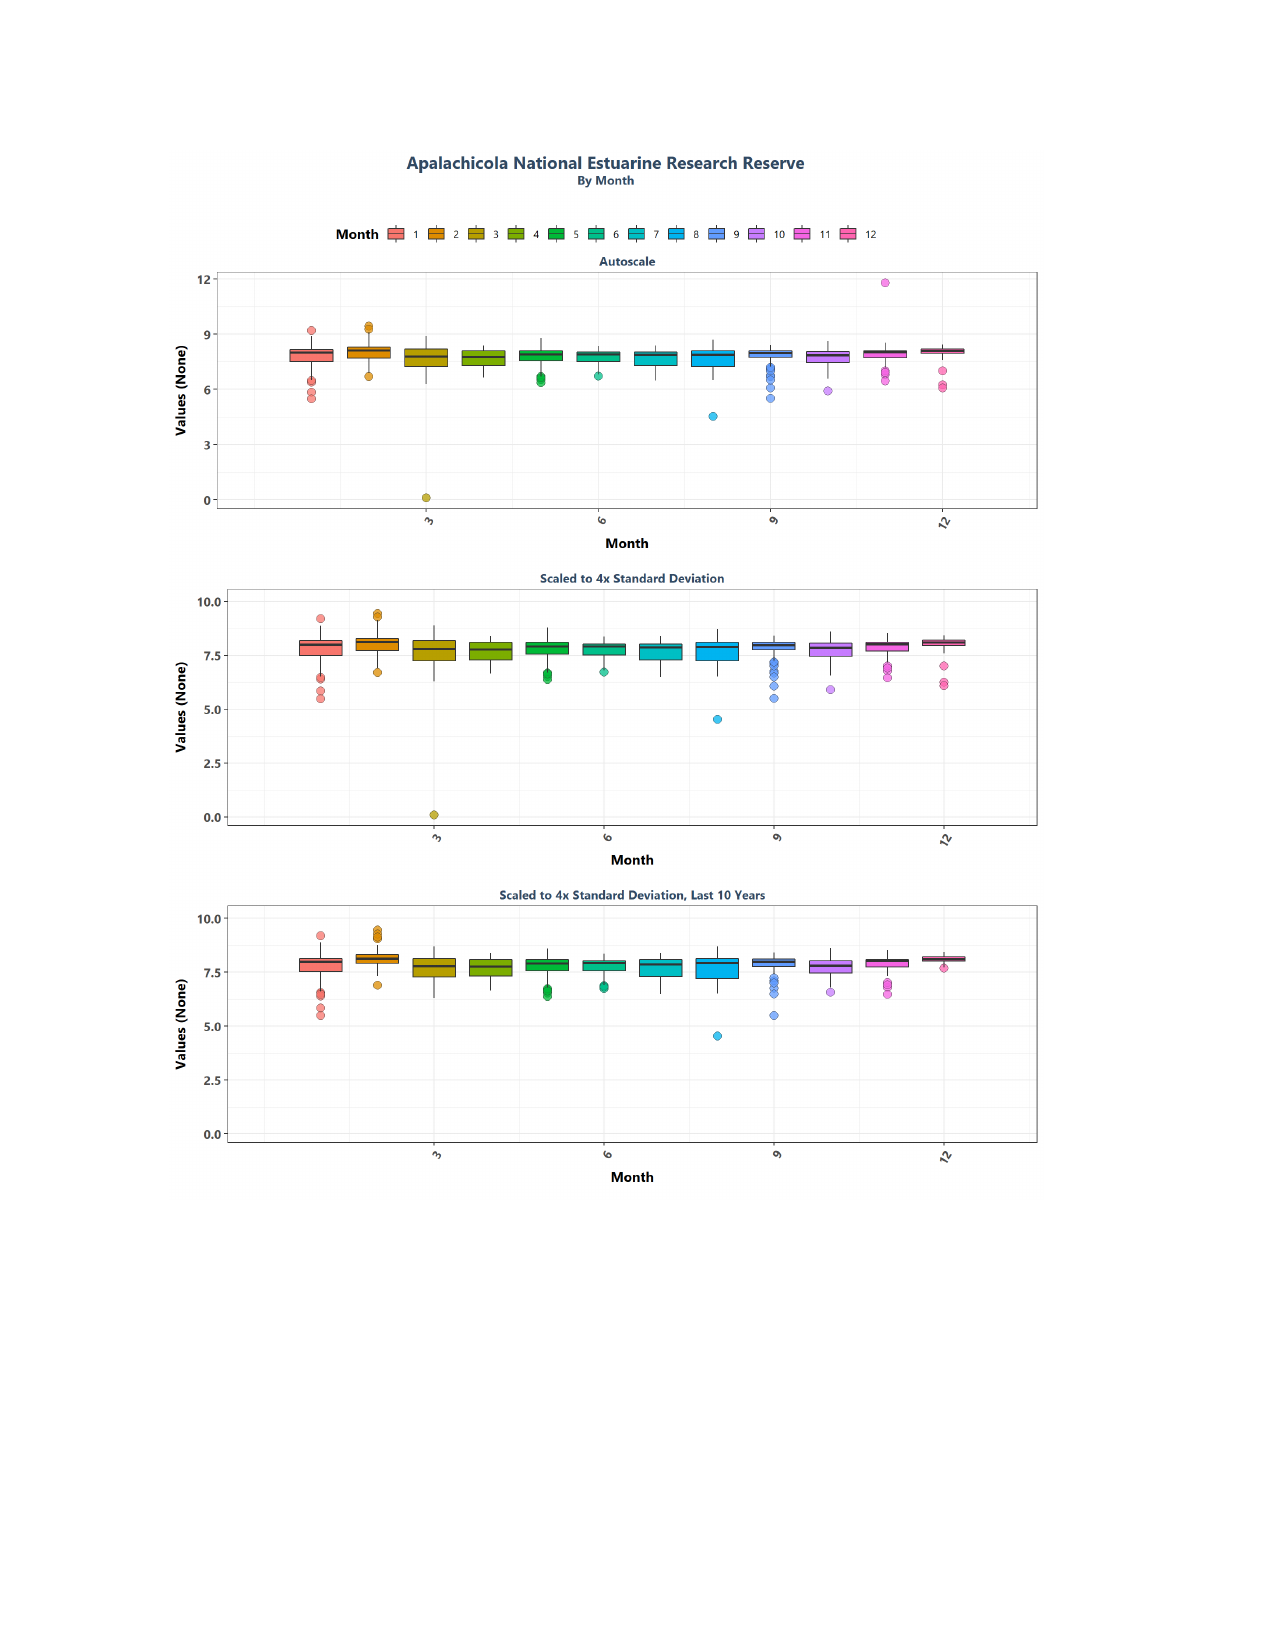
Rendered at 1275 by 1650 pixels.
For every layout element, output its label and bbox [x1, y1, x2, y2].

picture [168, 150, 1044, 1200]
